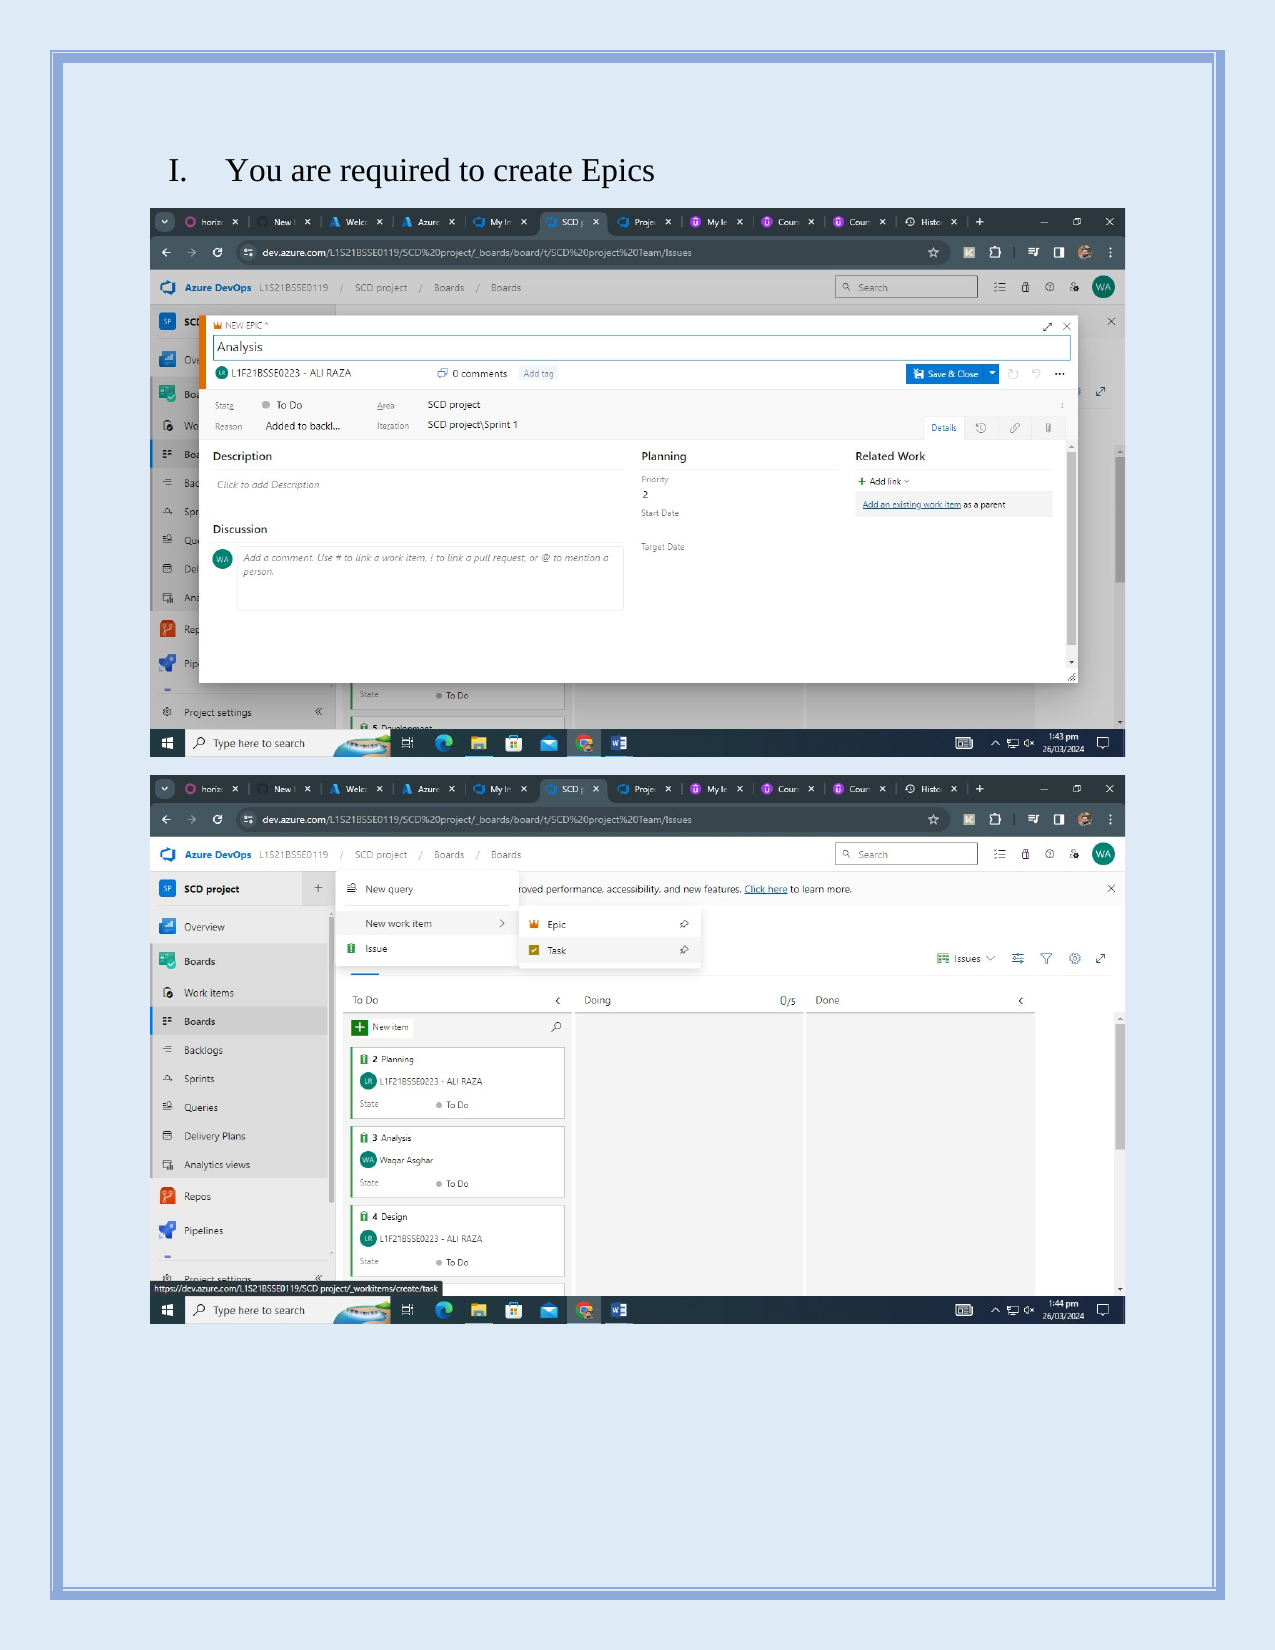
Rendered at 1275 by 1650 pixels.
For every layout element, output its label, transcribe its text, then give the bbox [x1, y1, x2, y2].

picture [150, 775, 1125, 1324]
list You are required to create Epics [187, 150, 1125, 188]
picture [150, 208, 1125, 757]
